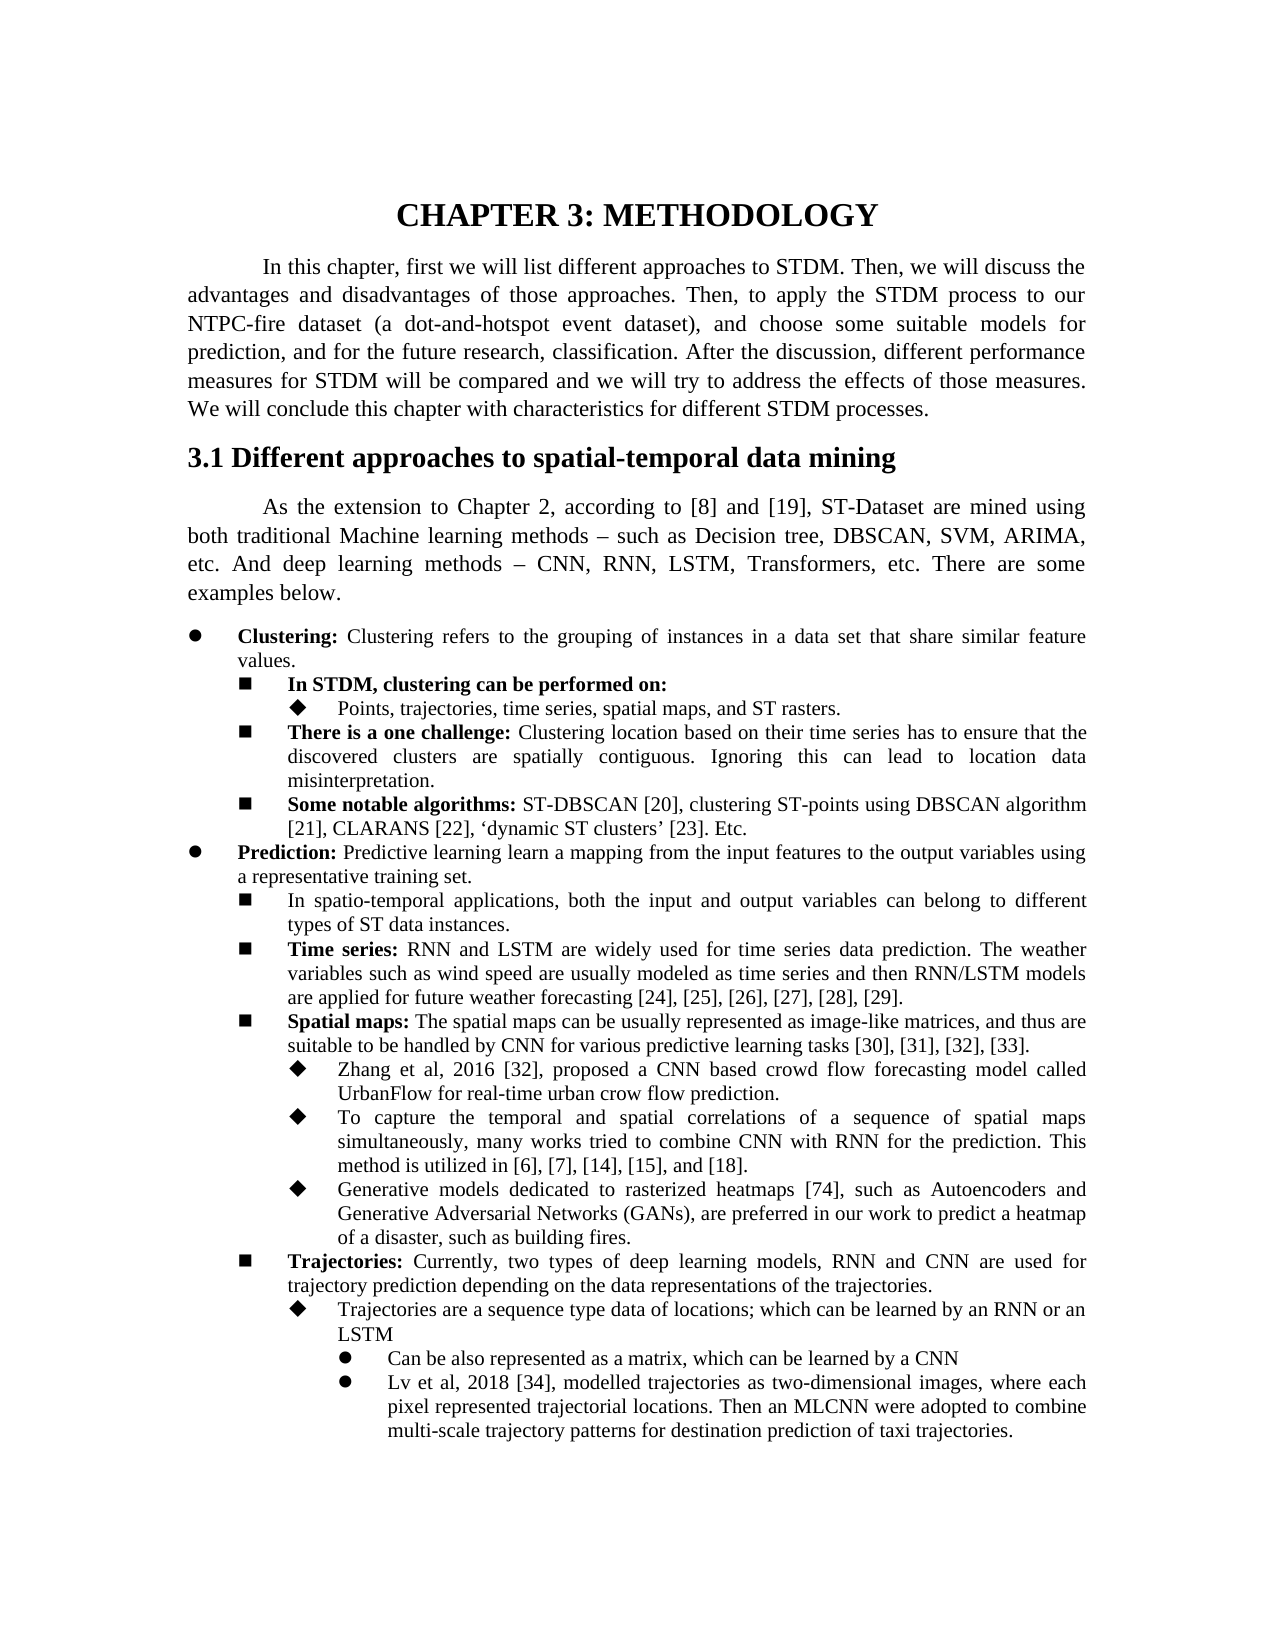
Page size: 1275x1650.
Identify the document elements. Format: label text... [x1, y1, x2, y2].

text In this chapter, first we will list different approaches to STDM. Then, we will discuss the advantages and disadvantages of those approaches. Then, to apply the STDM process to our NTPC-fire dataset (a dot-and-hotspot event dataset), and choose some suitable models for prediction, and for the future research, classification. After the discussion, different performance measures for STDM will be compared and we will try to address the effects of those measures. We will conclude this chapter with characteristics for different STDM processes. [187, 253, 1087, 422]
list There is a one challenge: Clustering location based on their time series has to ensure that the discovered clusters are spatially contiguous. Ignoring this can lead to location data misinterpretation. [237, 720, 1087, 792]
list To capture the temporal and spatial correlations of a sequence of spatial maps simultaneously, many works tried to combine CNN with RNN for the prediction. This method is utilized in [6], [7], [14], [15], and [18]. [287, 1105, 1087, 1177]
list Time series: RNN and LSTM are widely used for time series data prediction. The weather variables such as wind speed are usually modeled as time series and then RNN/LSTM models are applied for future weather forecasting [24], [25], [26], [27], [28], [29]. [237, 936, 1087, 1009]
list Some notable algorithms: ST-DBSCAN [20], clustering ST-points using DBSCAN algorithm [21], CLARANS [22], ‘dynamic ST clusters’ [23]. Etc. [237, 792, 1087, 840]
list Generative models dedicated to rasterized heatmaps [74], such as Autoencoders and Generative Adversarial Networks (GANs), are preferred in our work to predict a heatmap of a disaster, such as building fires. [287, 1177, 1087, 1249]
list In spatio-temporal applications, both the input and output variables can belong to different types of ST data instances. [237, 888, 1087, 936]
list Spatial maps: The spatial maps can be usually represented as image-like matrices, and thus are suitable to be handled by CNN for various predictive learning tasks [30], [31], [32], [33]. [237, 1009, 1087, 1057]
list In STDM, clustering can be performed on: [237, 672, 1087, 696]
text CHAPTER 3: METHODOLOGY [187, 195, 1087, 233]
list Clustering: Clustering refers to the grouping of instances in a data set that share similar feature values. [187, 624, 1087, 672]
list Can be also represented as a matrix, which can be learned by a CNN [337, 1346, 1087, 1369]
text As the extension to Chapter 2, according to [8] and [19], ST-Dataset are mined using both traditional Machine learning methods – such as Decision tree, DBSCAN, SVM, ARIMA, etc. And deep learning methods – CNN, RNN, LSTM, Transformers, etc. There are some examples below. [187, 493, 1087, 605]
list Trajectories are a sequence type data of locations; which can be learned by an RNN or an LSTM [287, 1297, 1087, 1346]
list Zhang et al, 2016 [32], proposed a CNN based crowd flow forecasting model called UrbanFlow for real-time urban crow flow prediction. [287, 1057, 1087, 1105]
list Trajectories: Currently, two types of deep learning models, RNN and CNN are used for trajectory prediction depending on the data representations of the trajectories. [237, 1249, 1087, 1297]
text 3.1 Different approaches to spatial-temporal data mining [187, 440, 1087, 474]
list Points, trajectories, time series, spatial maps, and ST rasters. [287, 696, 1087, 720]
list Prediction: Predictive learning learn a mapping from the input features to the output variables using a representative training set. [187, 840, 1087, 888]
list Lv et al, 2018 [34], modelled trajectories as two-dimensional images, where each pixel represented trajectorial locations. Then an MLCNN were adopted to combine multi-scale trajectory patterns for destination prediction of taxi trajectories. [337, 1369, 1087, 1442]
